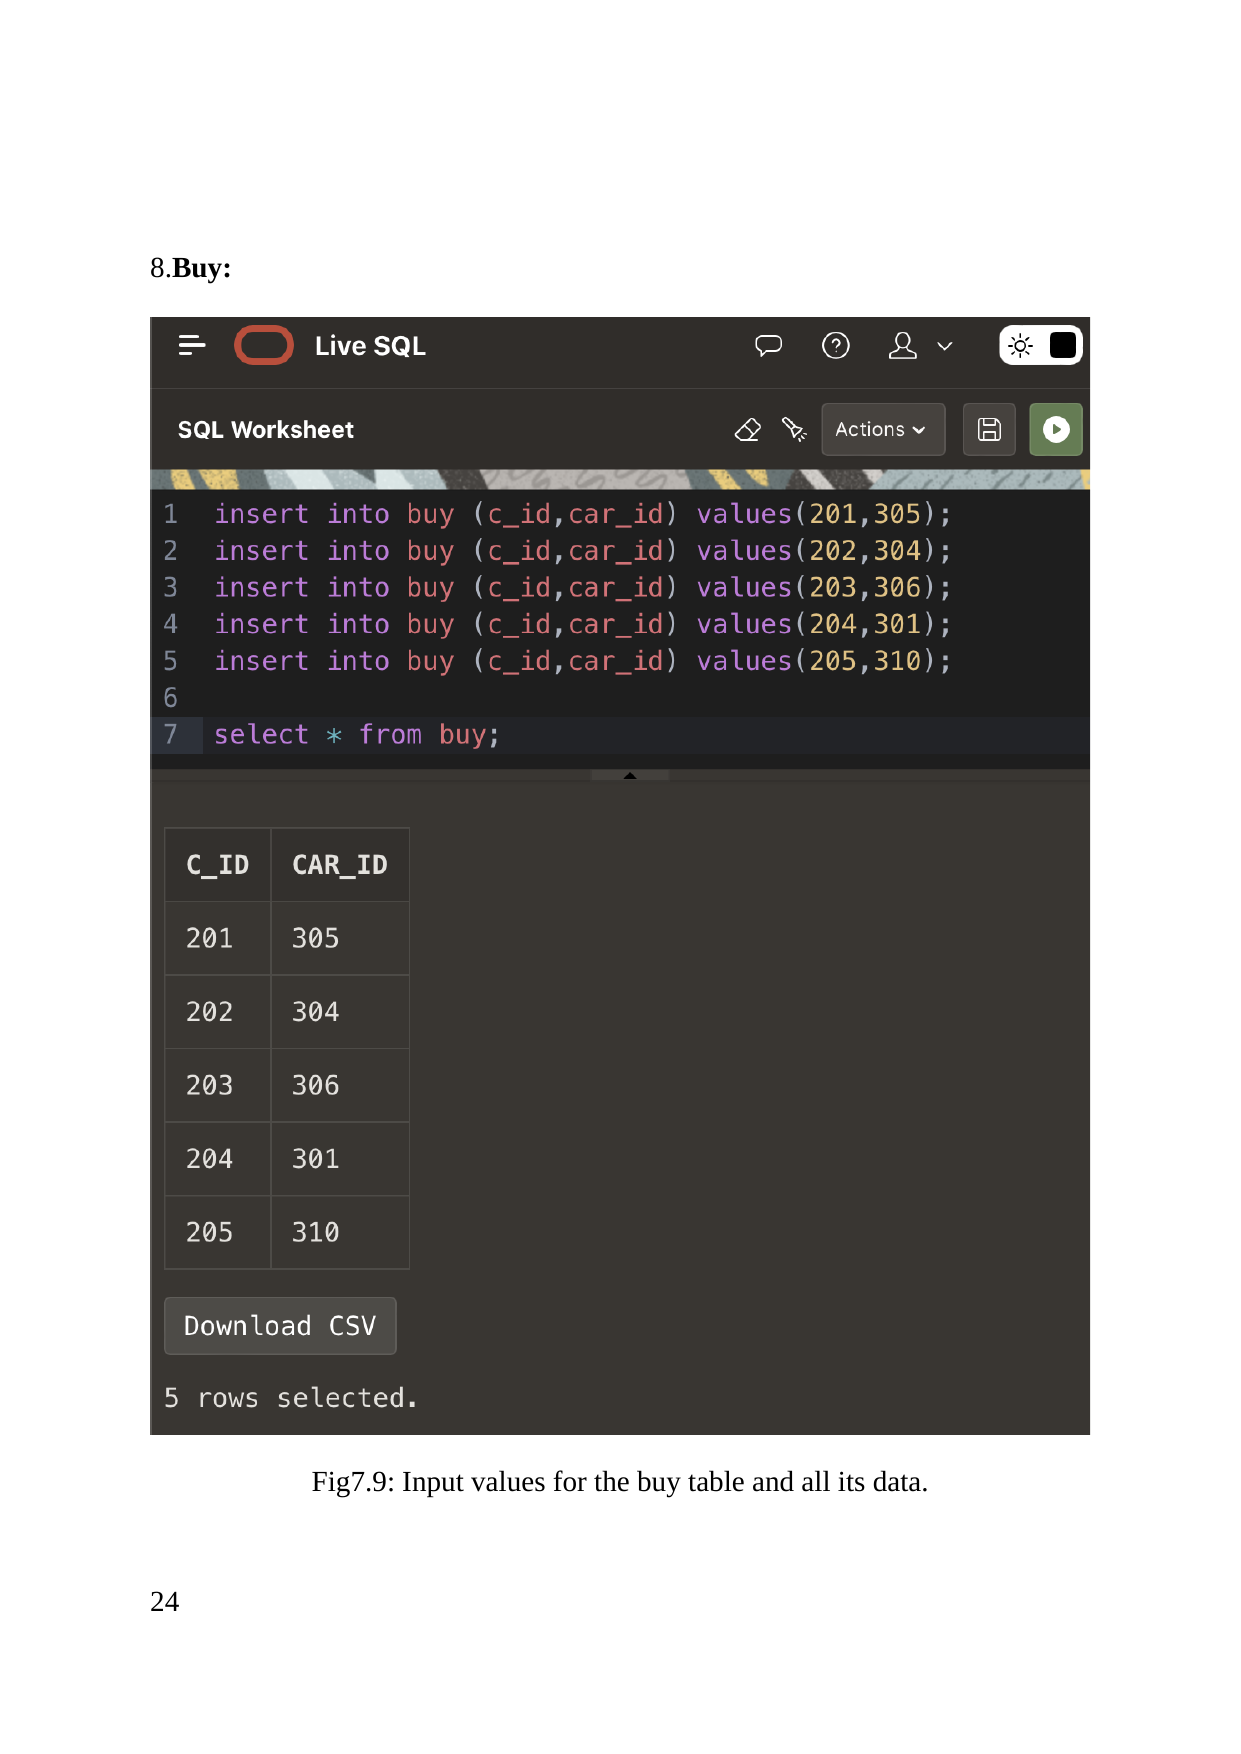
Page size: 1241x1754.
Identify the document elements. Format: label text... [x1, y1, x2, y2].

picture [150, 317, 1091, 1435]
text 8.Buy: [150, 251, 1090, 284]
list Fig7.9: Input values for the buy table and all its data. [150, 1464, 1090, 1498]
